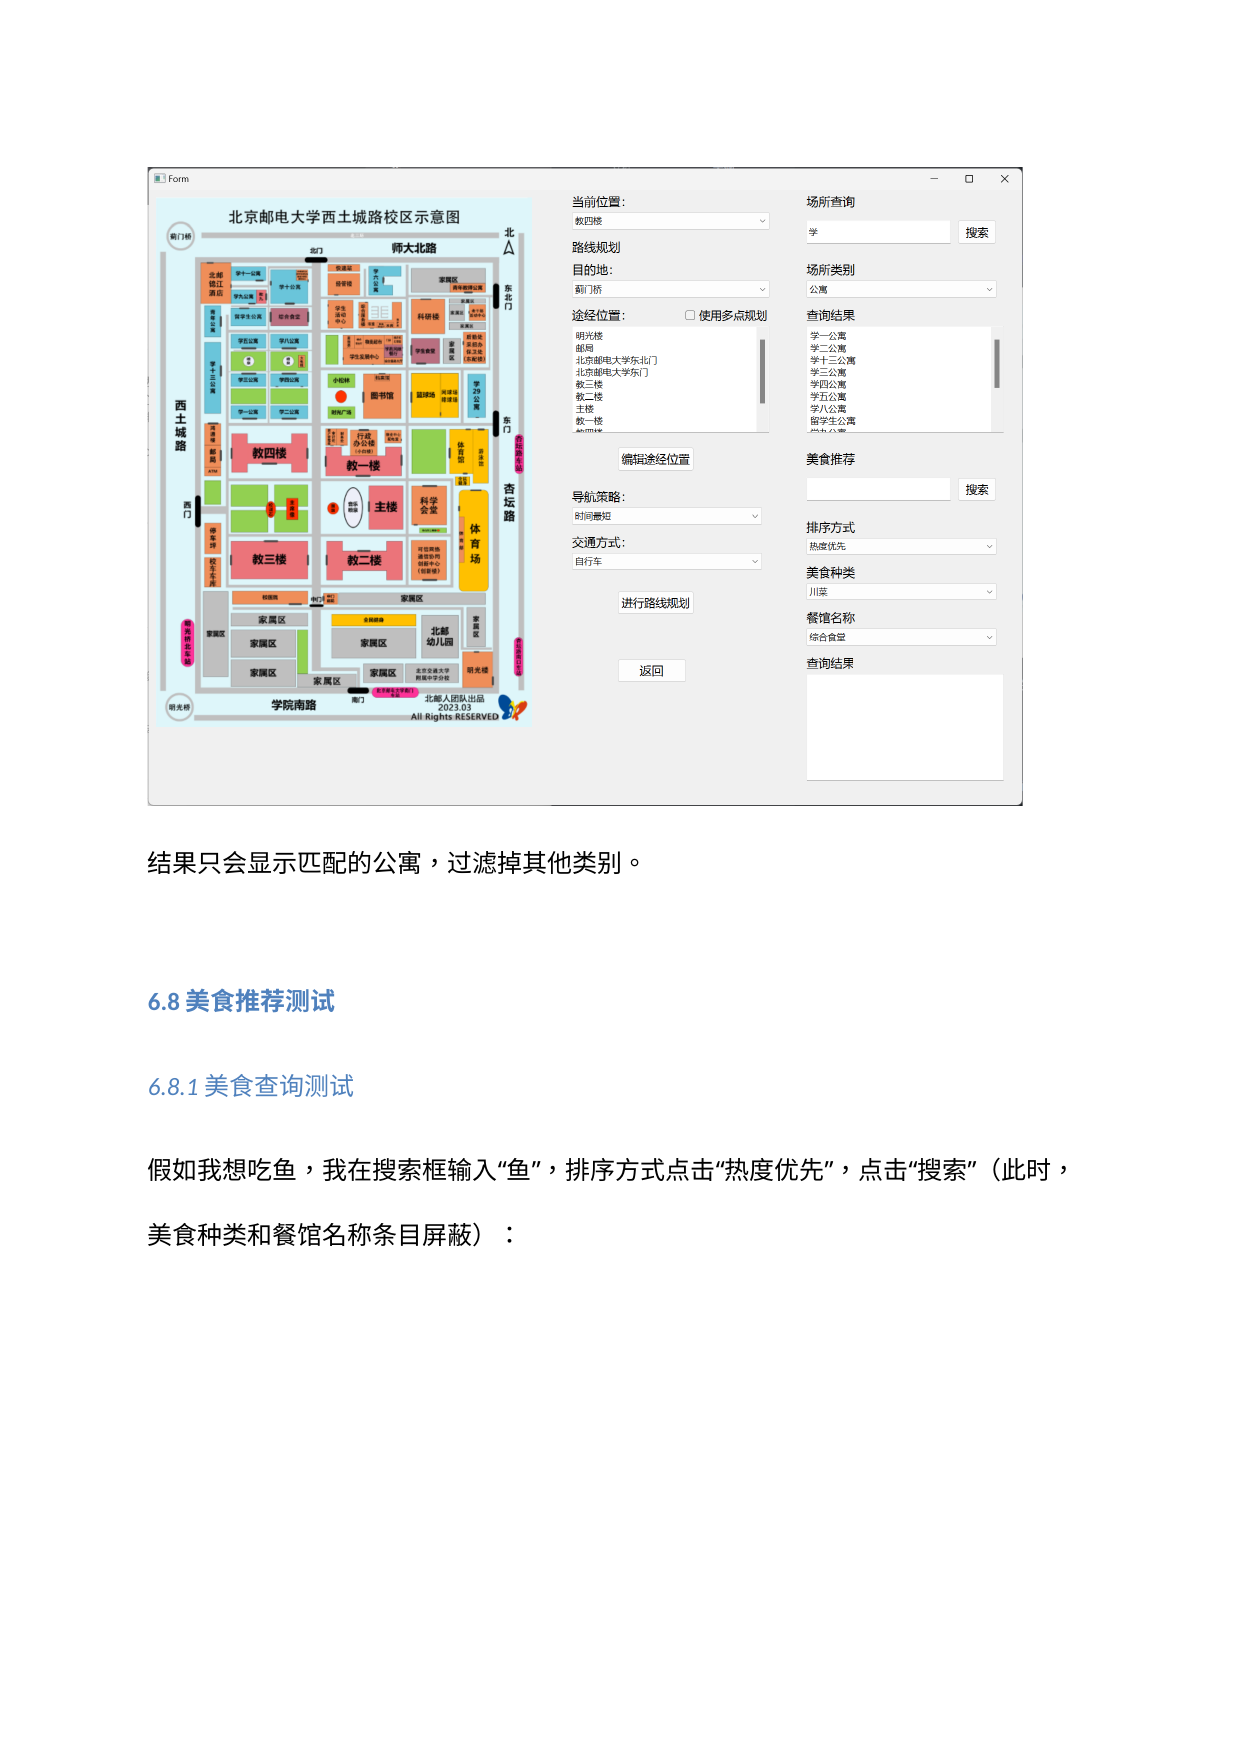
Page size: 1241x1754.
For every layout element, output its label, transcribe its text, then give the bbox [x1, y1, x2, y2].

text 结果只会显示匹配的公寓，过滤掉其他类别。 [148, 831, 1092, 896]
picture [147, 167, 1023, 806]
text 6.8 美食推荐测试 [148, 968, 1092, 1033]
text 6.8.1 美食查询测试 [148, 1054, 1092, 1119]
text 假如我想吃鱼，我在搜索框输入“鱼”，排序方式点击“热度优先”，点击“搜索”（此时，美食种类和餐馆名称条目屏蔽）： [148, 1137, 1092, 1267]
